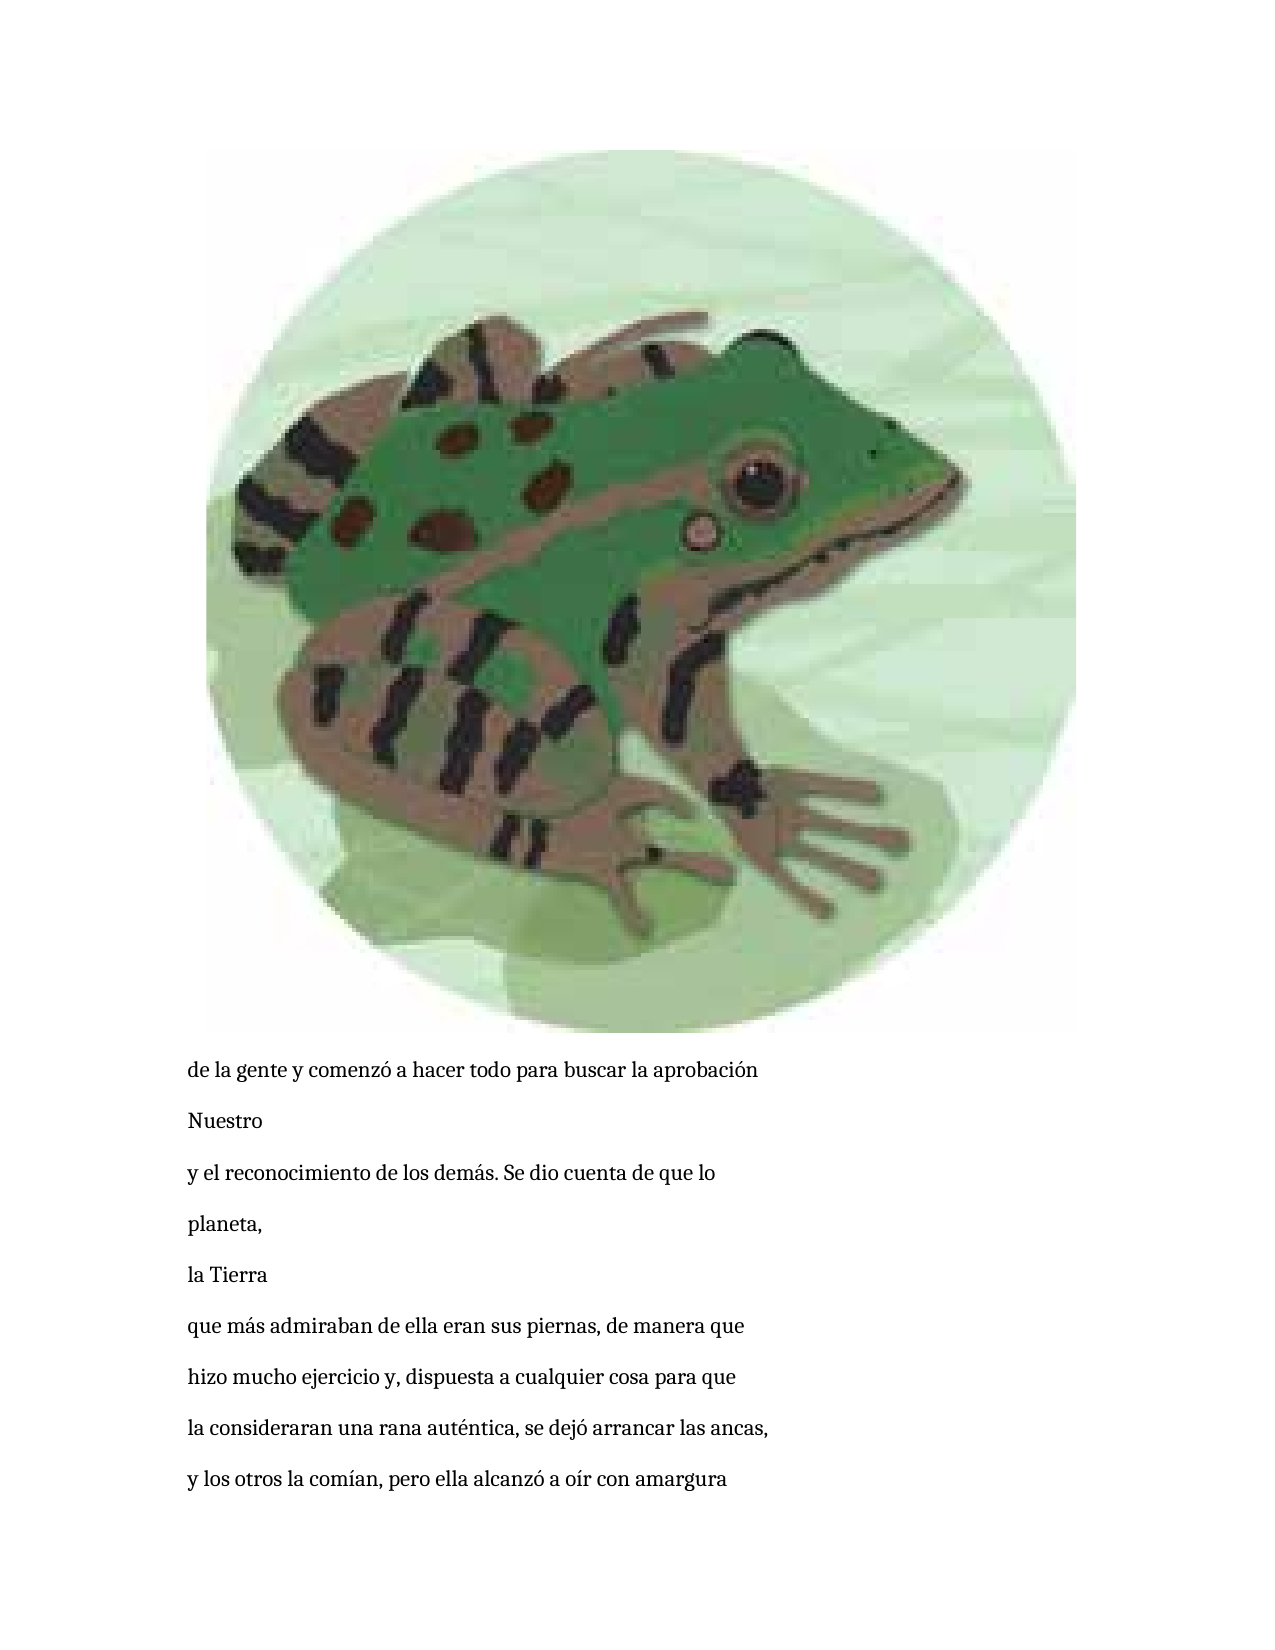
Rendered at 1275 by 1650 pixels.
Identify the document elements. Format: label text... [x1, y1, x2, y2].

text hizo mucho ejercicio y, dispuesta a cualquier cosa para que [187, 1363, 1087, 1390]
picture [206, 150, 1077, 1033]
text de la gente y comenzó a hacer todo para buscar la aprobación [187, 1057, 1087, 1083]
text y los otros la comían, pero ella alcanzó a oír con amargura [187, 1466, 1087, 1492]
text la Tierra [187, 1261, 1087, 1288]
text planeta, [187, 1210, 1087, 1237]
text la consideraran una rana auténtica, se dejó arrancar las ancas, [187, 1414, 1087, 1441]
text Nuestro [187, 1108, 1087, 1134]
text que más admiraban de ella eran sus piernas, de manera que [187, 1312, 1087, 1339]
text y el reconocimiento de los demás. Se dio cuenta de que lo [187, 1159, 1087, 1186]
